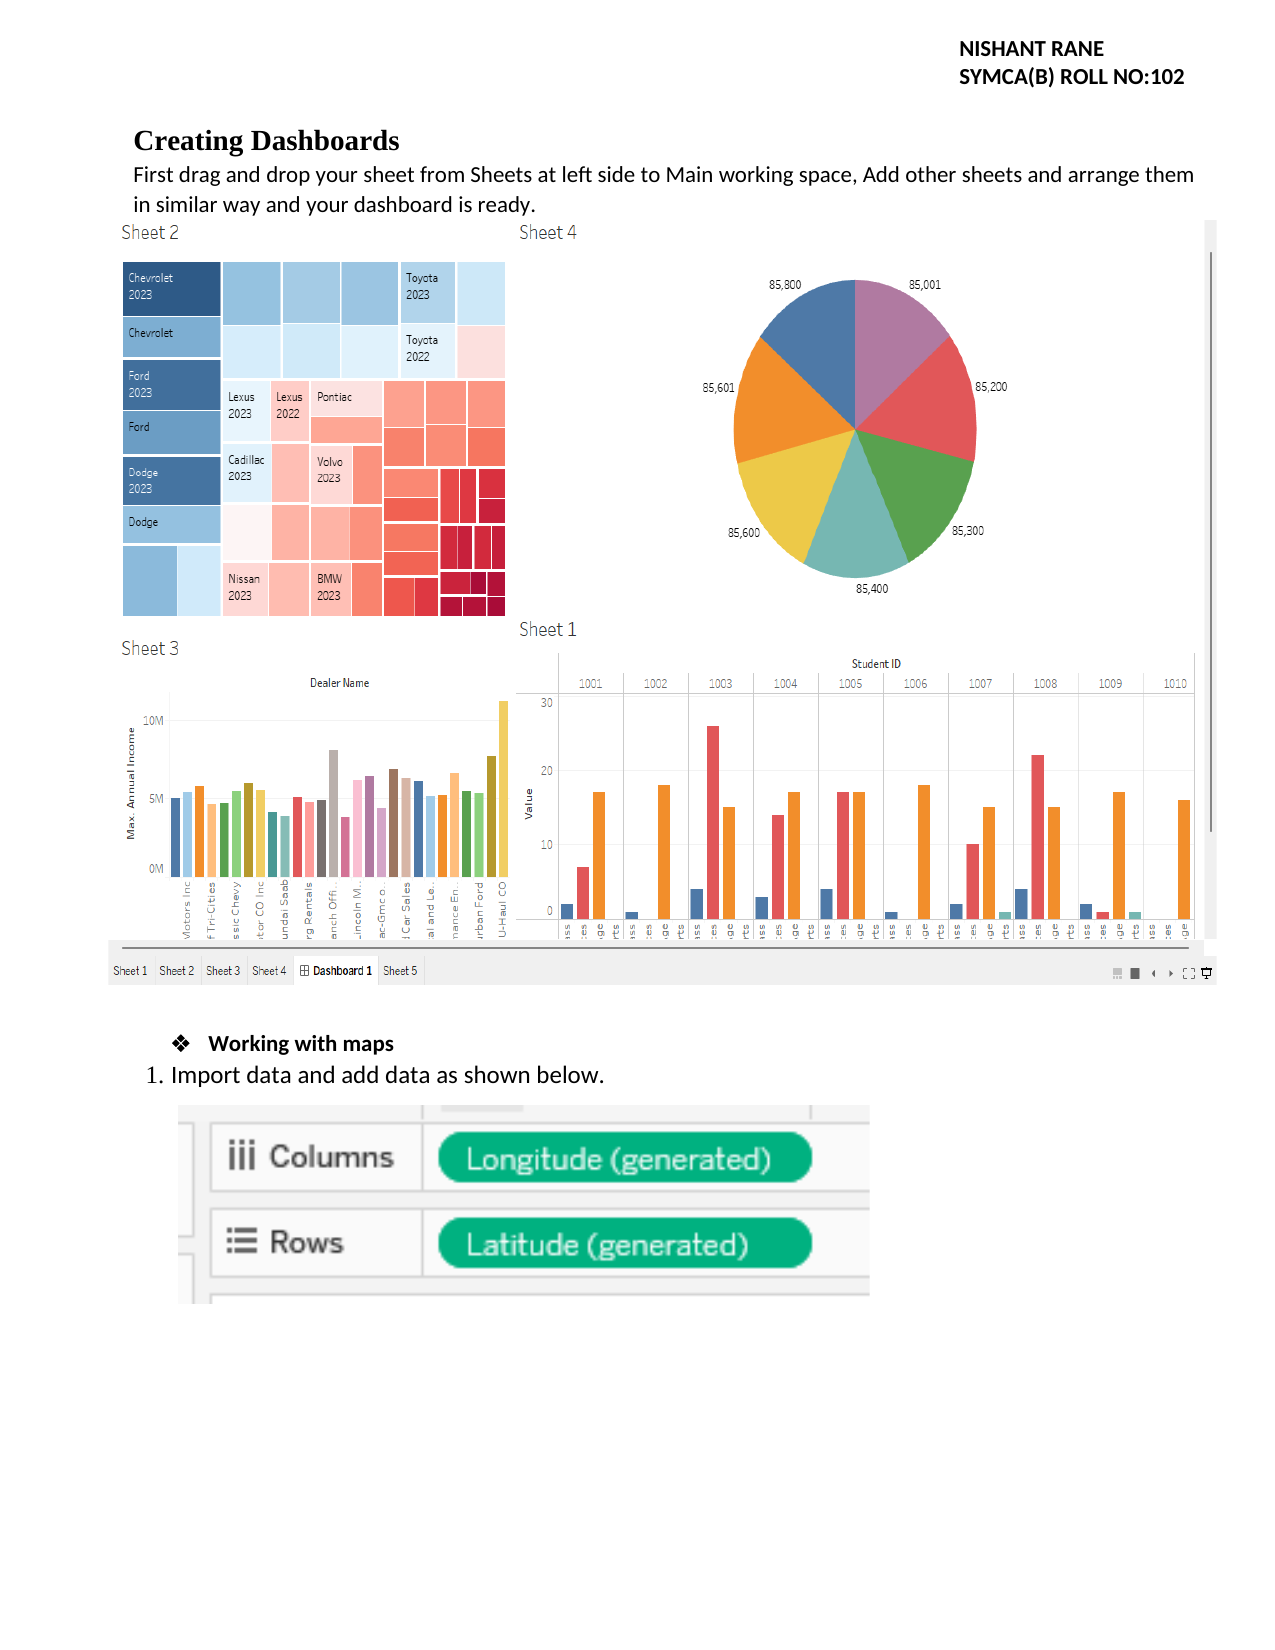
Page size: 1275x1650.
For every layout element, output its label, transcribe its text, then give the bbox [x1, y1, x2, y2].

list Working with maps [170, 1029, 1217, 1057]
subtitle Creating Dashboards [133, 123, 1217, 157]
list Import data and add data as shown below. [145, 1060, 1217, 1090]
picture [178, 1105, 870, 1304]
text First drag and drop your sheet from Sheets at left side to Main working space, Add other sheets and arrange them in similar way and your dashboard is ready. [133, 160, 1211, 218]
picture [108, 220, 1217, 985]
